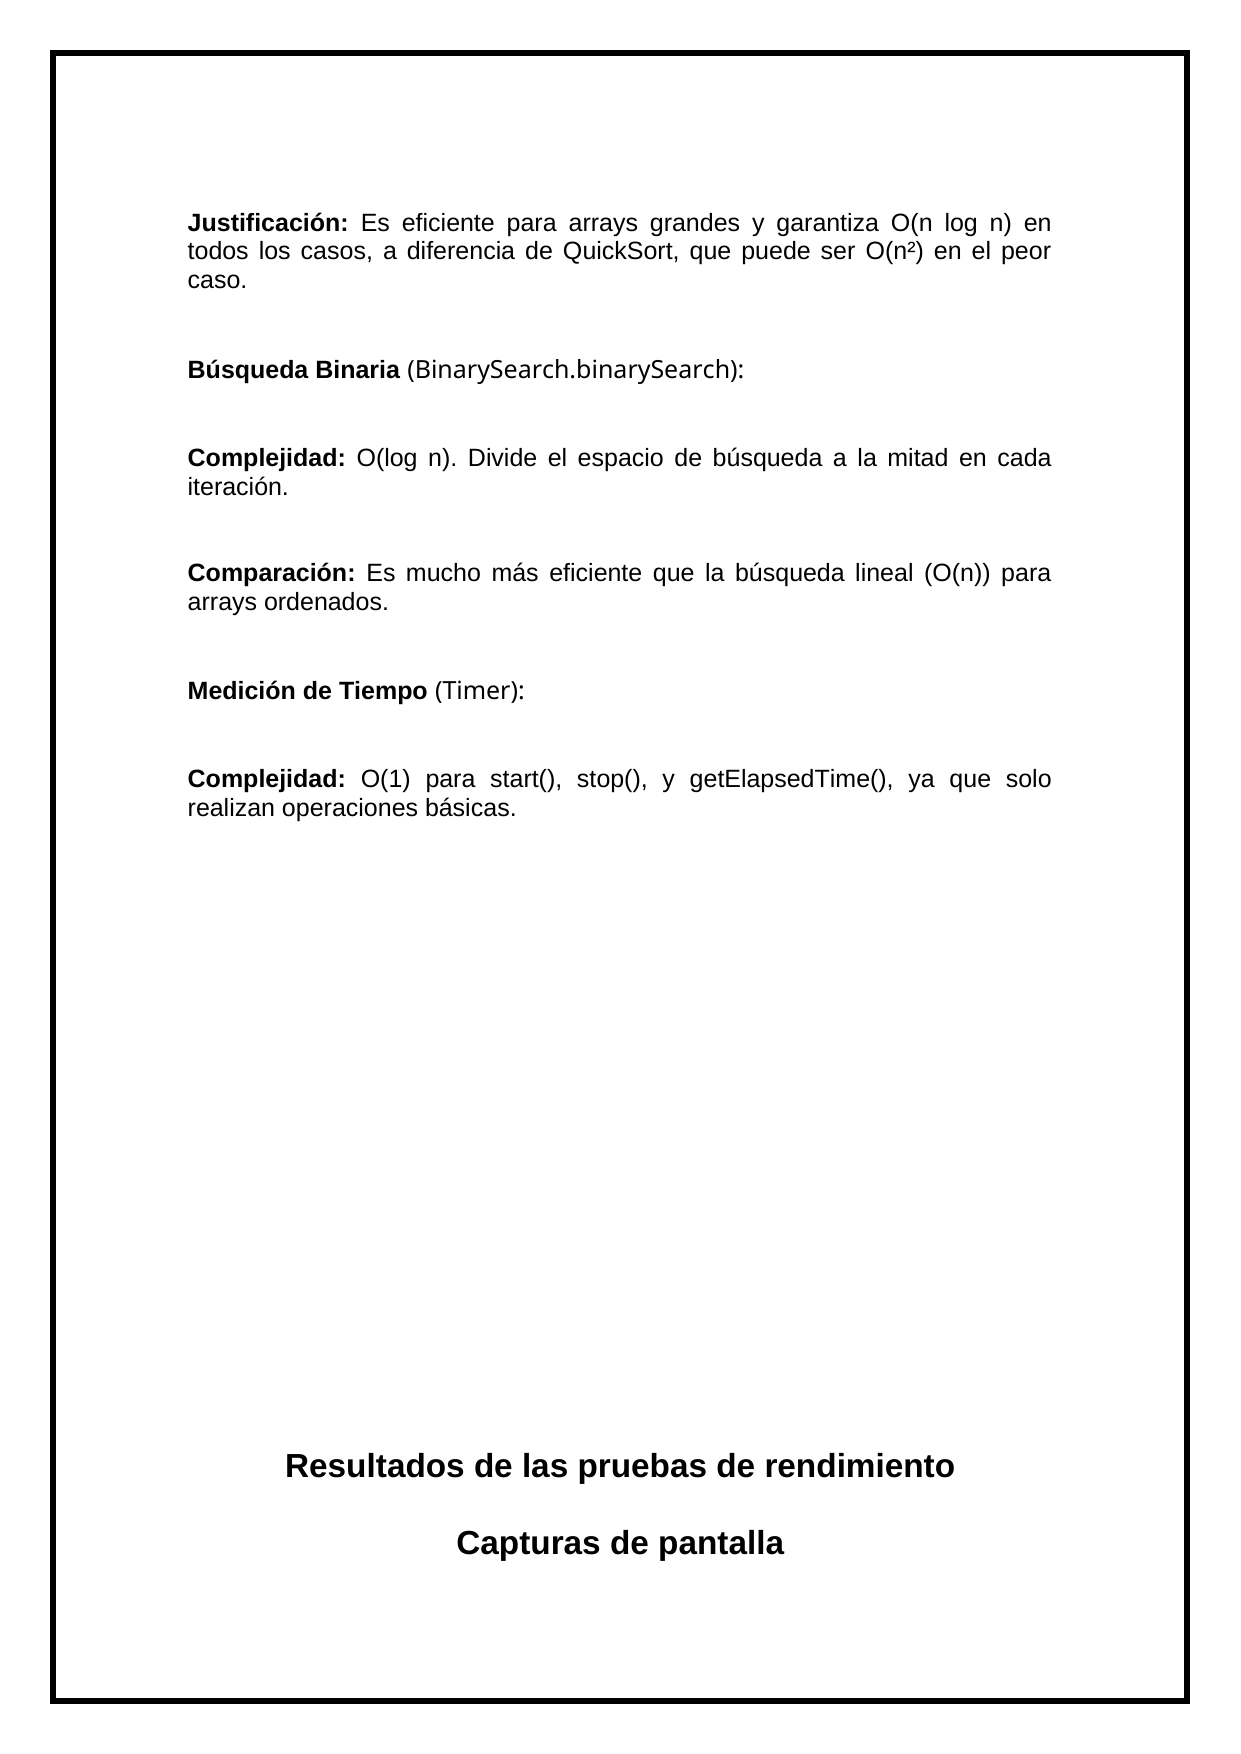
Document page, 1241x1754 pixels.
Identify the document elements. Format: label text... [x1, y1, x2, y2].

text Complejidad: O(log n). Divide el espacio de búsqueda a la mitad en cada iteración. [187, 443, 1053, 500]
text Complejidad: O(1) para start(), stop(), y getElapsedTime(), ya que solo realizan operaciones básicas. [187, 764, 1053, 822]
text Justificación: Es eficiente para arrays grandes y garantiza O(n log n) en todos los casos, a diferencia de QuickSort, que puede ser O(n²) en el peor caso. [187, 207, 1053, 294]
text Búsqueda Binaria (BinarySearch.binarySearch): [187, 351, 1053, 385]
text Capturas de pantalla [187, 1523, 1053, 1562]
text Resultados de las pruebas de rendimiento [187, 1446, 1053, 1485]
text Comparación: Es mucho más eficiente que la búsqueda lineal (O(n)) para arrays ordenados. [187, 558, 1053, 615]
text Medición de Tiempo (Timer): [187, 673, 1053, 707]
